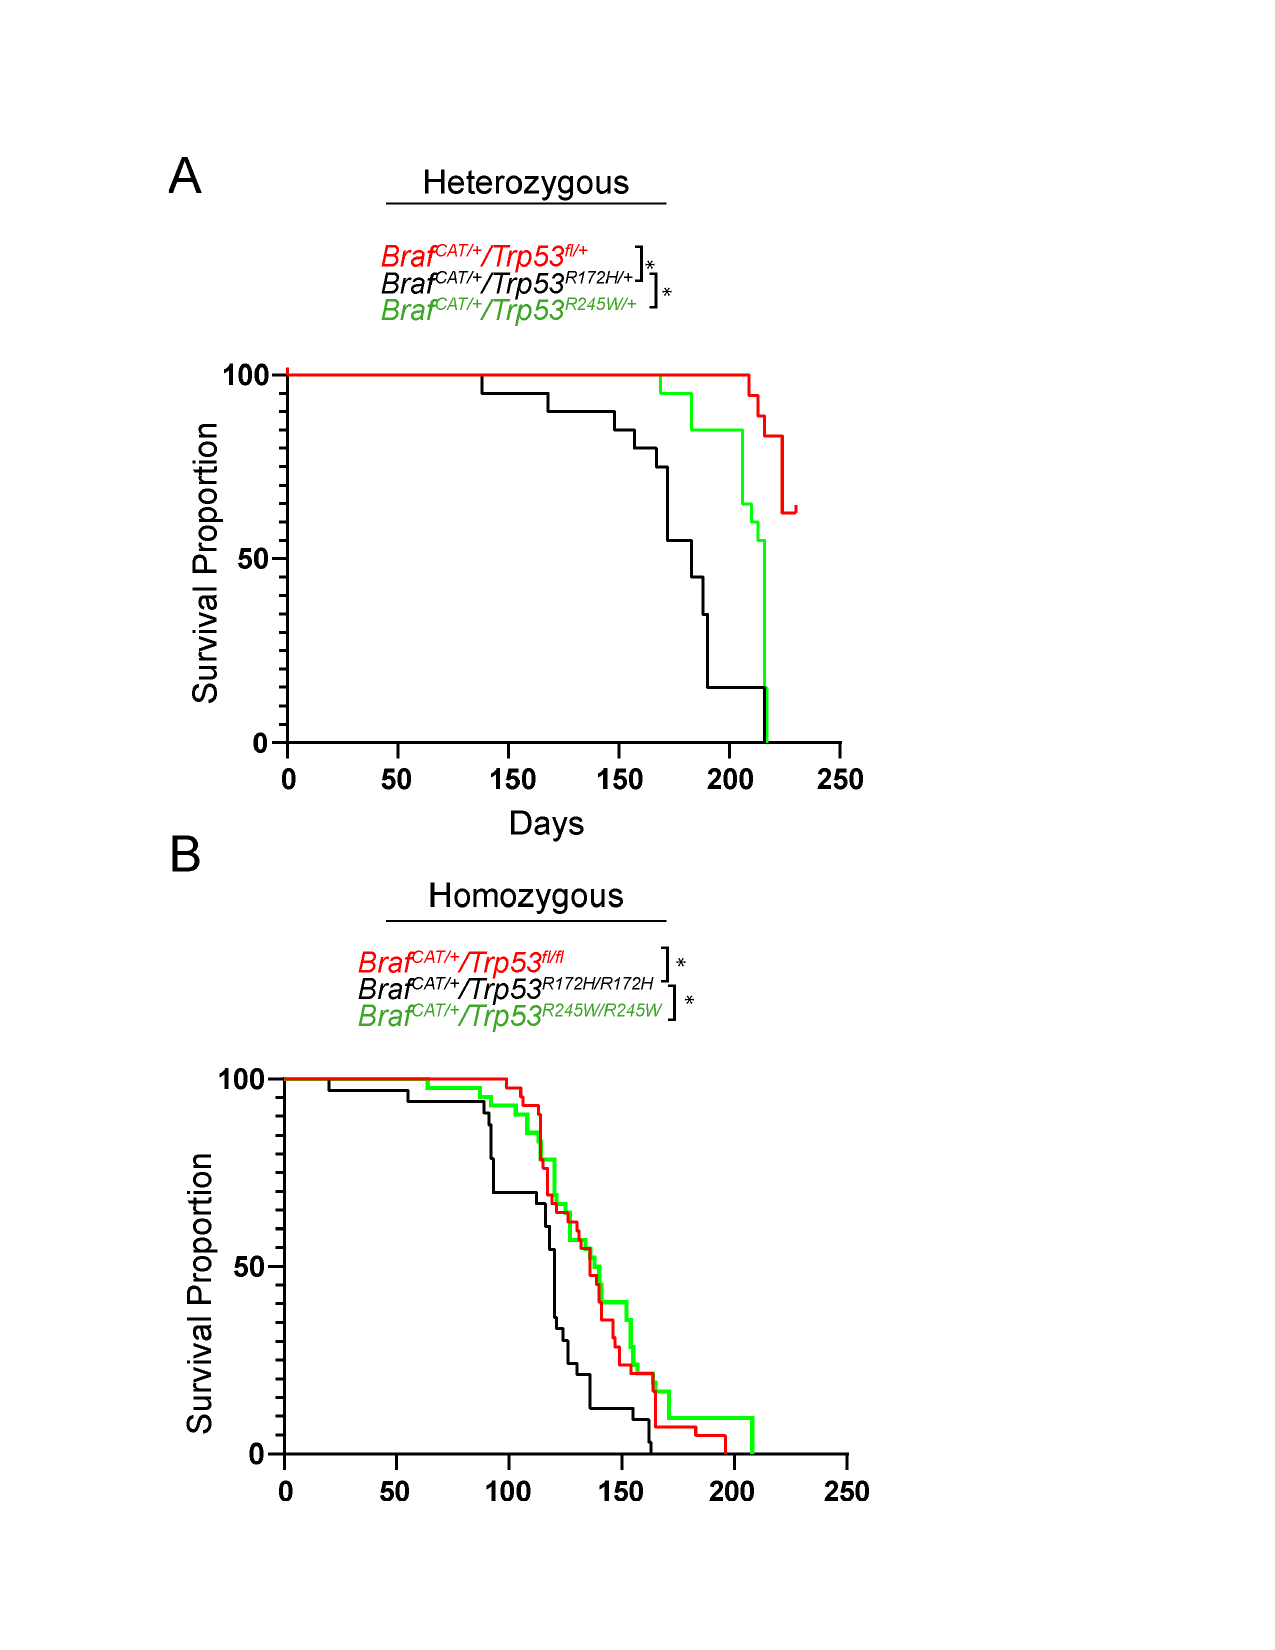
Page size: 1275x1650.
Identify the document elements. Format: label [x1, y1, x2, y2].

picture [168, 150, 870, 1501]
